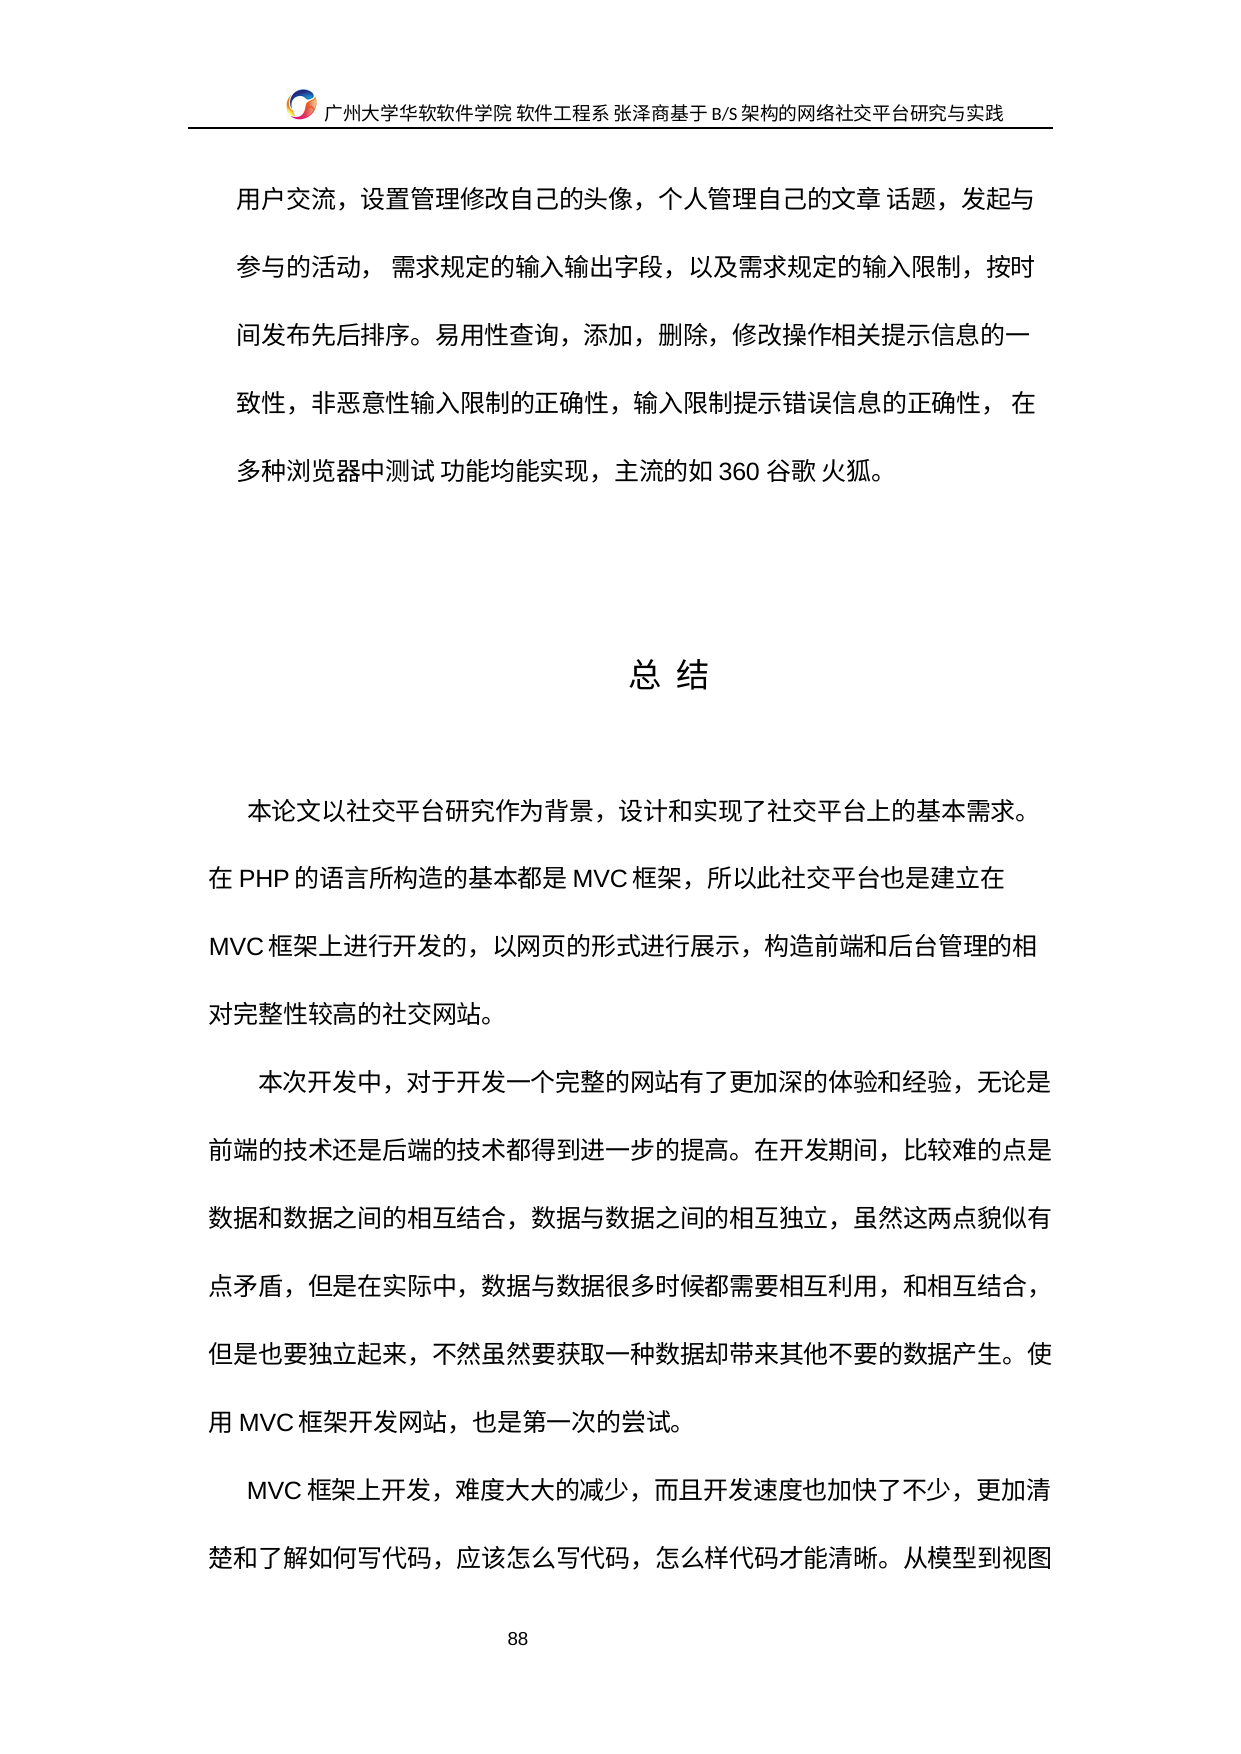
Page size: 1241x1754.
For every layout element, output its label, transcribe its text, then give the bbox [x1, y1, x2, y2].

text 总 结 [237, 639, 1053, 707]
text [237, 164, 1053, 503]
text 本次开发中，对于开发一个完整的网站有了更加深的体验和经验，无论是前端的技术还是后端的技术都得到进一步的提高。在开发期间，比较难的点是数据和数据之间的相互结合，数据与数据之间的相互独立，虽然这两点貌似有点矛盾，但是在实际中，数据与数据很多时候都需要相互利用，和相互结合，但是也要独立起来，不然虽然要获取一种数据却带来其他不要的数据产生。使用MVC框架开发网站，也是第一次的尝试。 [209, 1047, 1053, 1454]
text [209, 1454, 1053, 1590]
text 本论文以社交平台研究作为背景，设计和实现了社交平台上的基本需求。在PHP的语言所构造的基本都是MVC框架，所以此社交平台也是建立在MVC框架上进行开发的，以网页的形式进行展示，构造前端和后台管理的相对完整性较高的社交网站。 [209, 775, 1053, 1047]
picture [286, 88, 320, 120]
